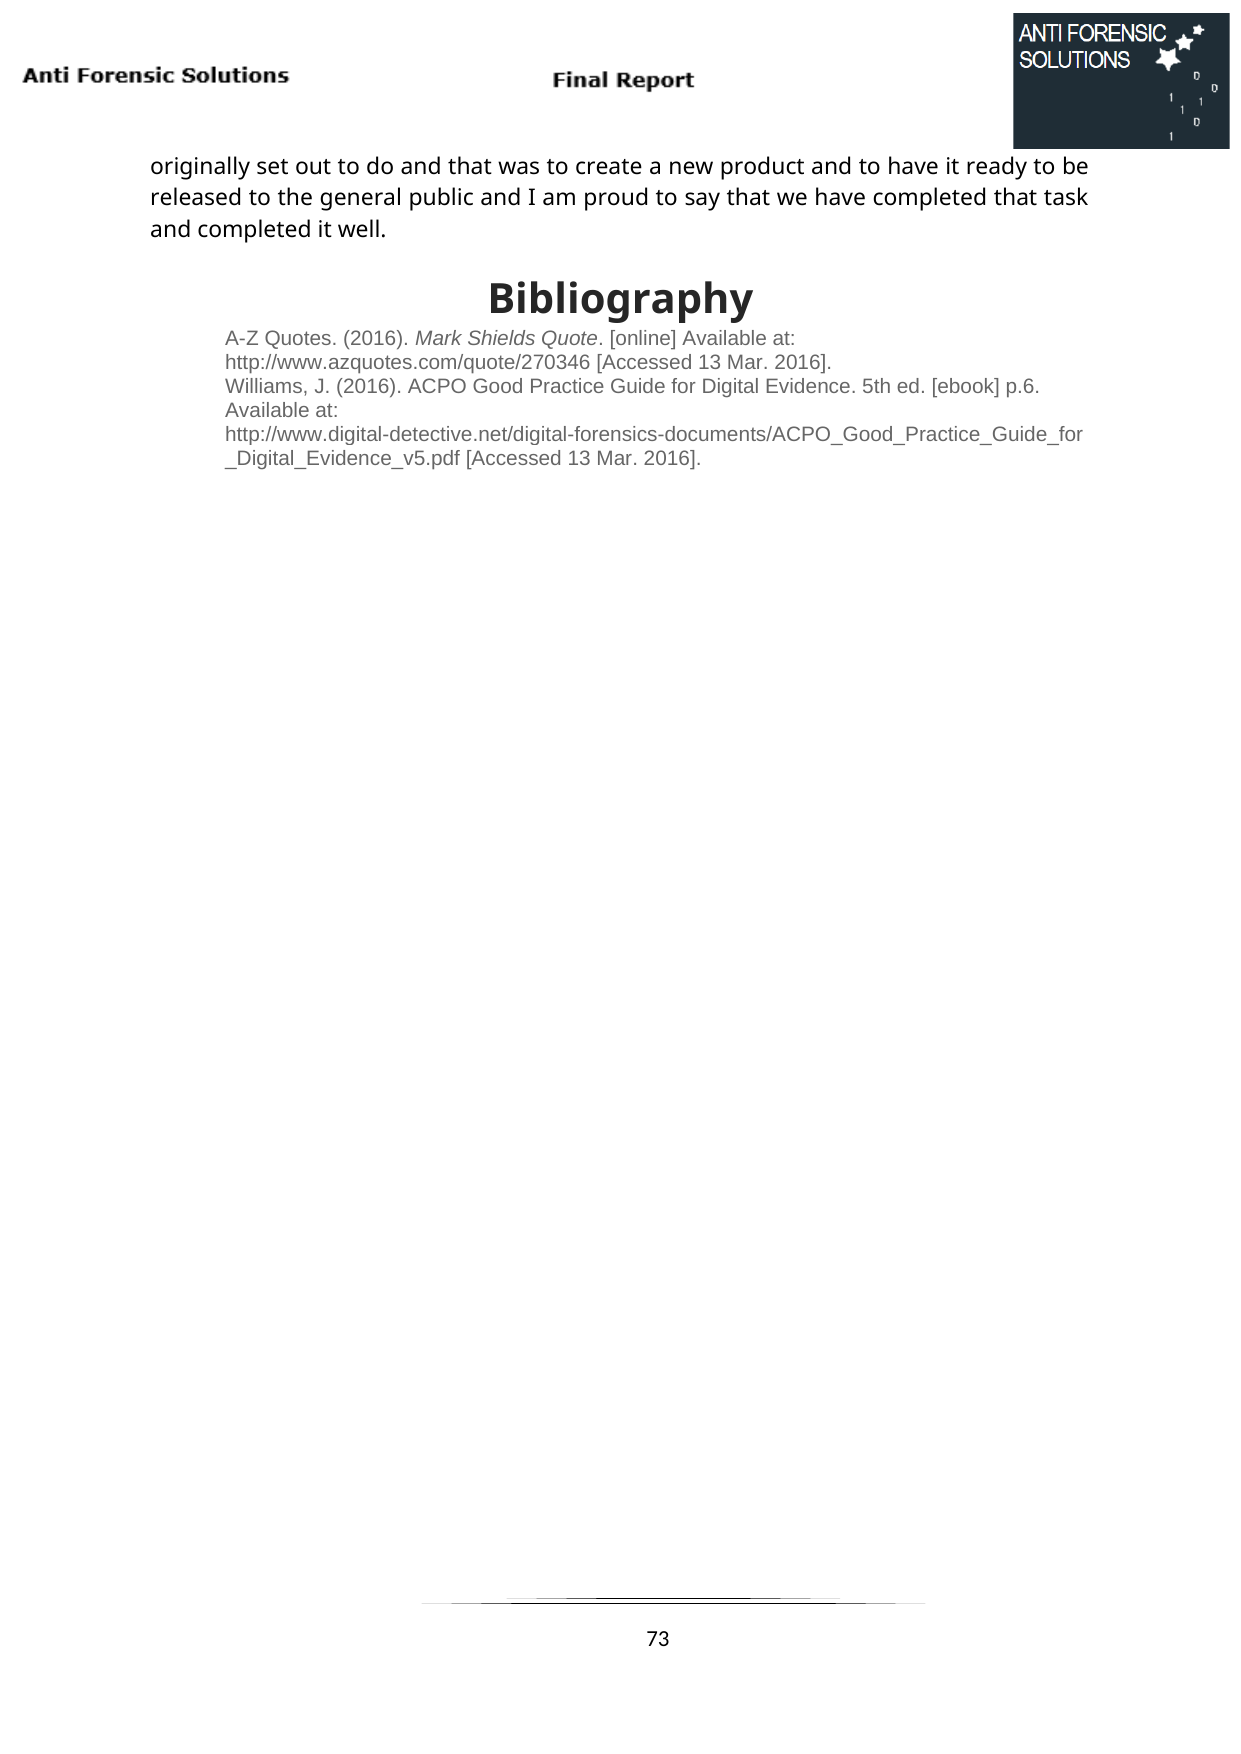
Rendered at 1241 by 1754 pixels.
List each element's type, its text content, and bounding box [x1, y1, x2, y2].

picture [542, 59, 699, 100]
picture [1013, 13, 1230, 149]
text Williams, J. (2016). ACPO Good Practice Guide for Digital Evidence. 5th ed. [ebook] p.6. Available at: http://www.digital-detective.net/digital-forensics-documents/ACPO_Good_Practice_Guide_for_Digital_Evidence_v5.pdf [Accessed 13 Mar. 2016]. [225, 373, 1090, 469]
picture [15, 59, 299, 94]
subtitle Bibliography [150, 269, 1090, 326]
text A-Z Quotes. (2016). Mark Shields Quote. [online] Available at: http://www.azquotes.com/quote/270346 [Accessed 13 Mar. 2016]. [225, 326, 1090, 373]
